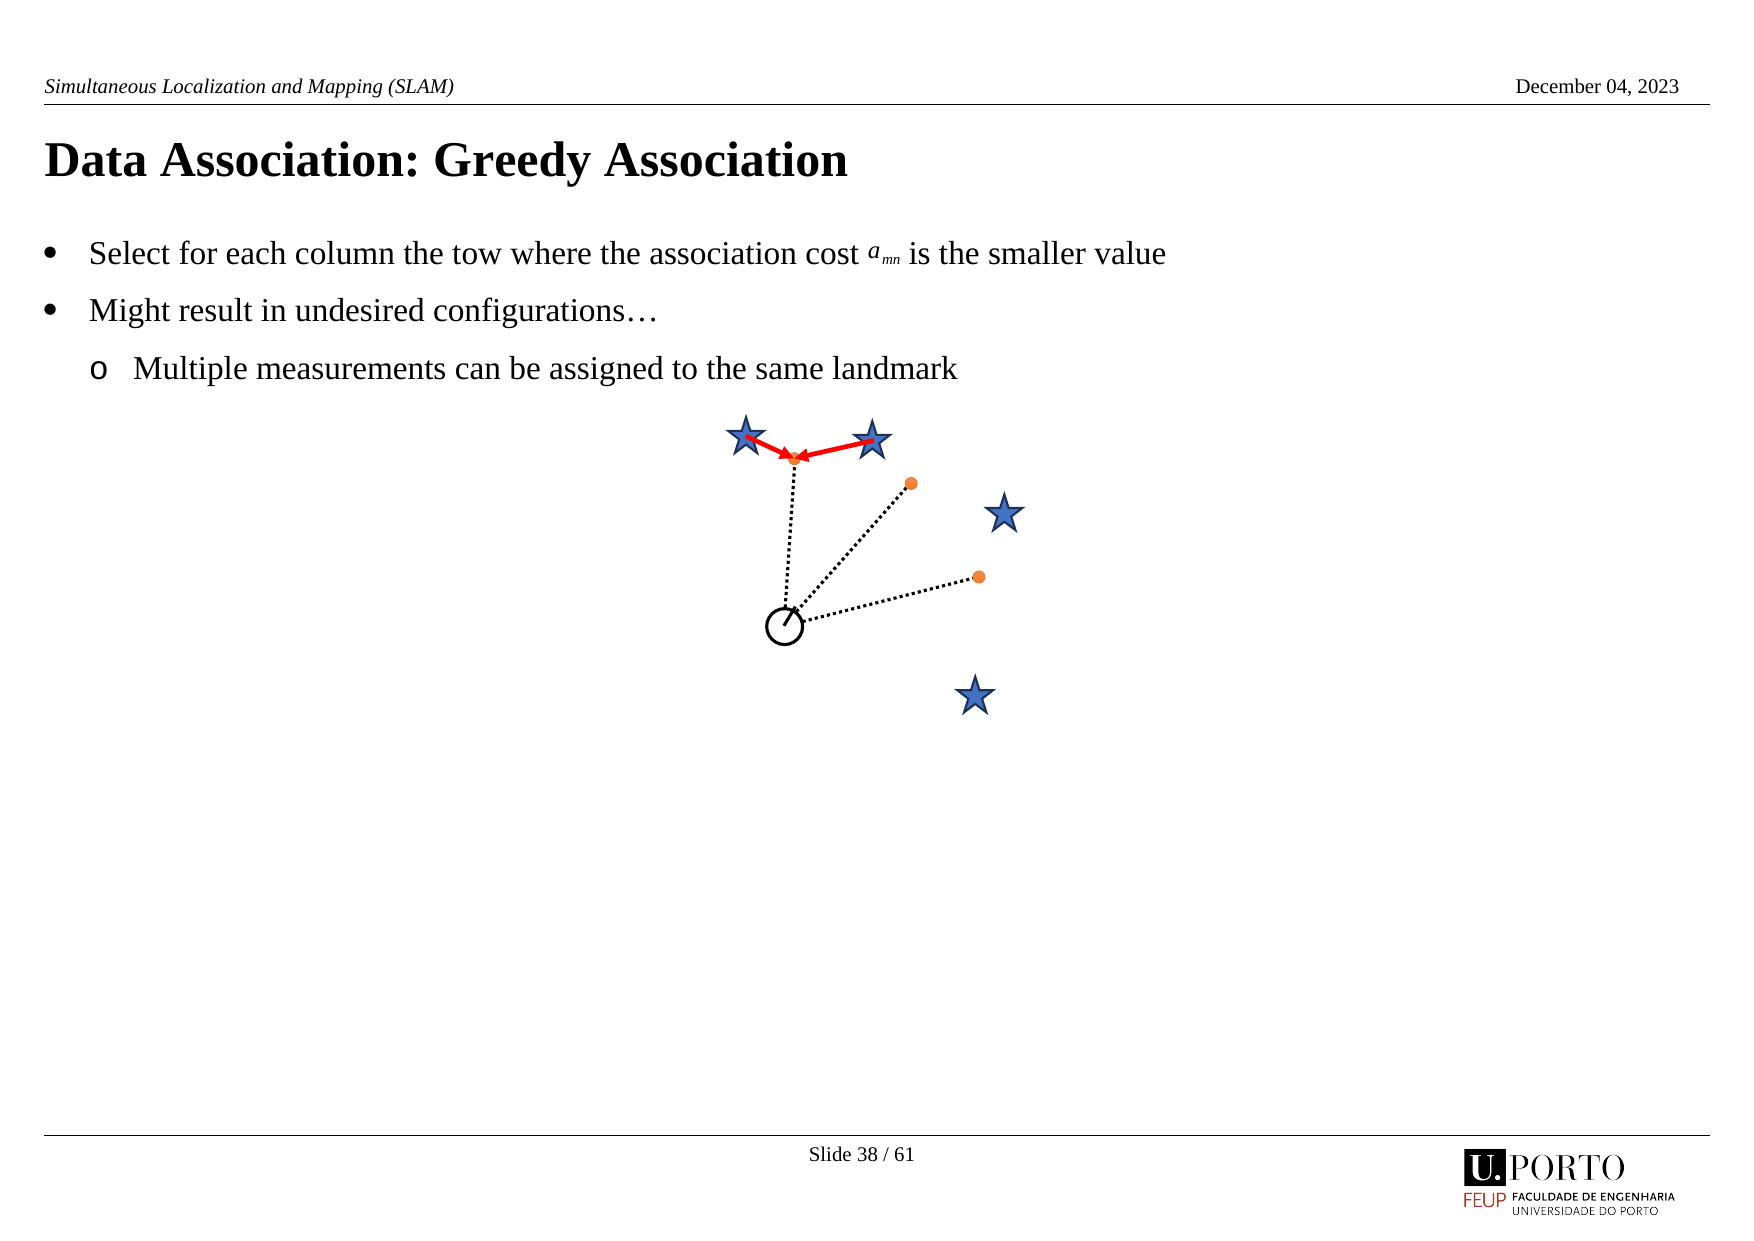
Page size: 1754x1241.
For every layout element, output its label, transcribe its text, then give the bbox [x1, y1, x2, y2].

list Multiple measurements can be assigned to the same landmark [89, 348, 1710, 389]
picture [1459, 1144, 1680, 1221]
list Select for each column the tow where the association cost is the smaller value [44, 233, 1710, 271]
list Might result in undesired configurations… [44, 291, 1710, 329]
text Data Association: Greedy Association [44, 130, 1710, 188]
